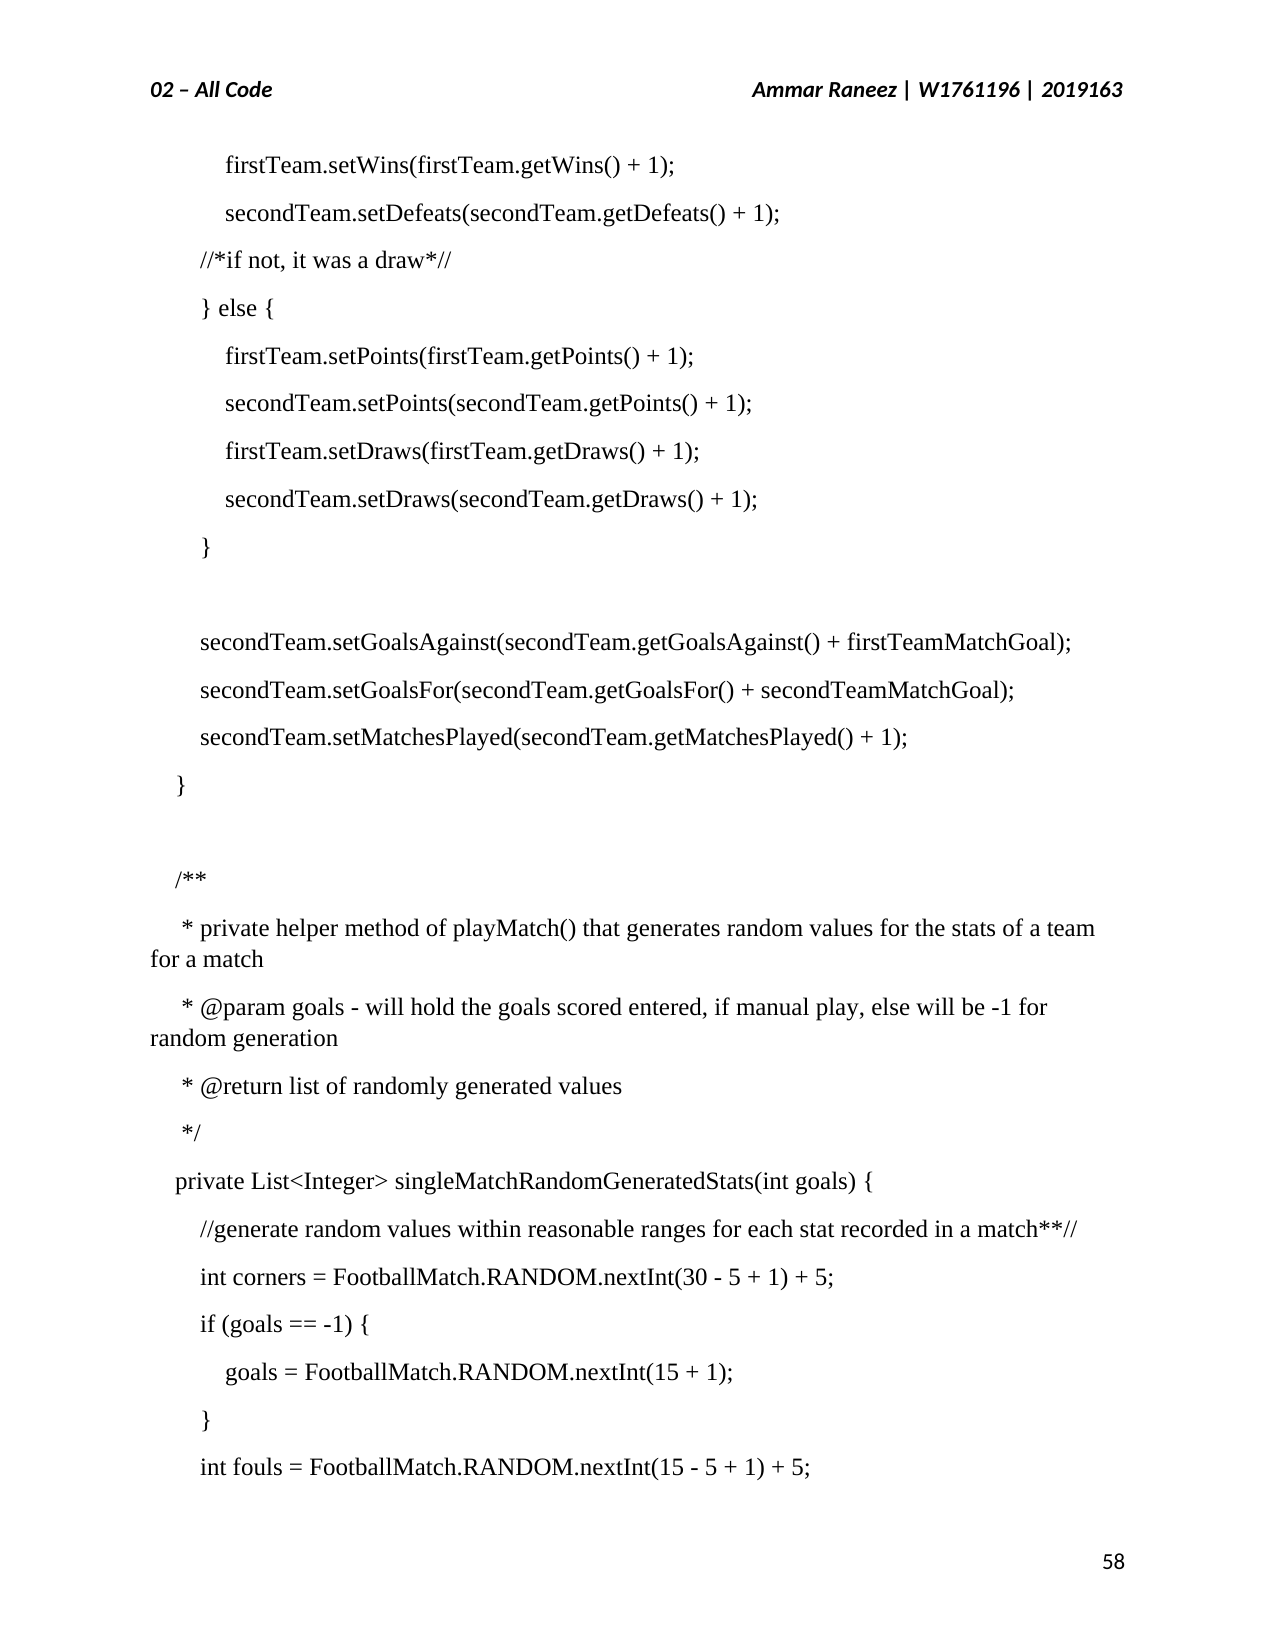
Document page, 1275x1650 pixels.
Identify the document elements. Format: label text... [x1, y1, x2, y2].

text secondTeam.setGoalsFor(secondTeam.getGoalsFor() + secondTeamMatchGoal); [150, 675, 1125, 703]
text private List<Integer> singleMatchRandomGeneratedStats(int goals) { [150, 1166, 1125, 1195]
text goals = FootballMatch.RANDOM.nextInt(15 + 1); [150, 1357, 1125, 1386]
text secondTeam.setGoalsAgainst(secondTeam.getGoalsAgainst() + firstTeamMatchGoal); [150, 627, 1125, 656]
text if (goals == -1) { [150, 1309, 1125, 1338]
text secondTeam.setDraws(secondTeam.getDraws() + 1); [150, 484, 1125, 513]
text } [150, 1405, 1125, 1433]
text firstTeam.setDraws(firstTeam.getDraws() + 1); [150, 436, 1125, 465]
text * private helper method of playMatch() that generates random values for the stats of a team for a match [150, 913, 1125, 973]
text secondTeam.setPoints(secondTeam.getPoints() + 1); [150, 388, 1125, 417]
text /** [150, 866, 1125, 894]
text secondTeam.setDefeats(secondTeam.getDefeats() + 1); [150, 198, 1125, 226]
text } [150, 532, 1125, 560]
text secondTeam.setMatchesPlayed(secondTeam.getMatchesPlayed() + 1); [150, 722, 1125, 751]
text } [150, 770, 1125, 799]
text //generate random values within reasonable ranges for each stat recorded in a match**// [150, 1214, 1125, 1243]
text * @return list of randomly generated values [150, 1071, 1125, 1099]
text int corners = FootballMatch.RANDOM.nextInt(30 - 5 + 1) + 5; [150, 1262, 1125, 1290]
text int fouls = FootballMatch.RANDOM.nextInt(15 - 5 + 1) + 5; [150, 1452, 1125, 1481]
text firstTeam.setWins(firstTeam.getWins() + 1); [150, 150, 1125, 179]
text * @param goals - will hold the goals scored entered, if manual play, else will be -1 for random generation [150, 992, 1125, 1052]
text firstTeam.setPoints(firstTeam.getPoints() + 1); [150, 341, 1125, 369]
text } else { [150, 293, 1125, 322]
text //*if not, it was a draw*// [150, 245, 1125, 274]
text */ [150, 1118, 1125, 1147]
